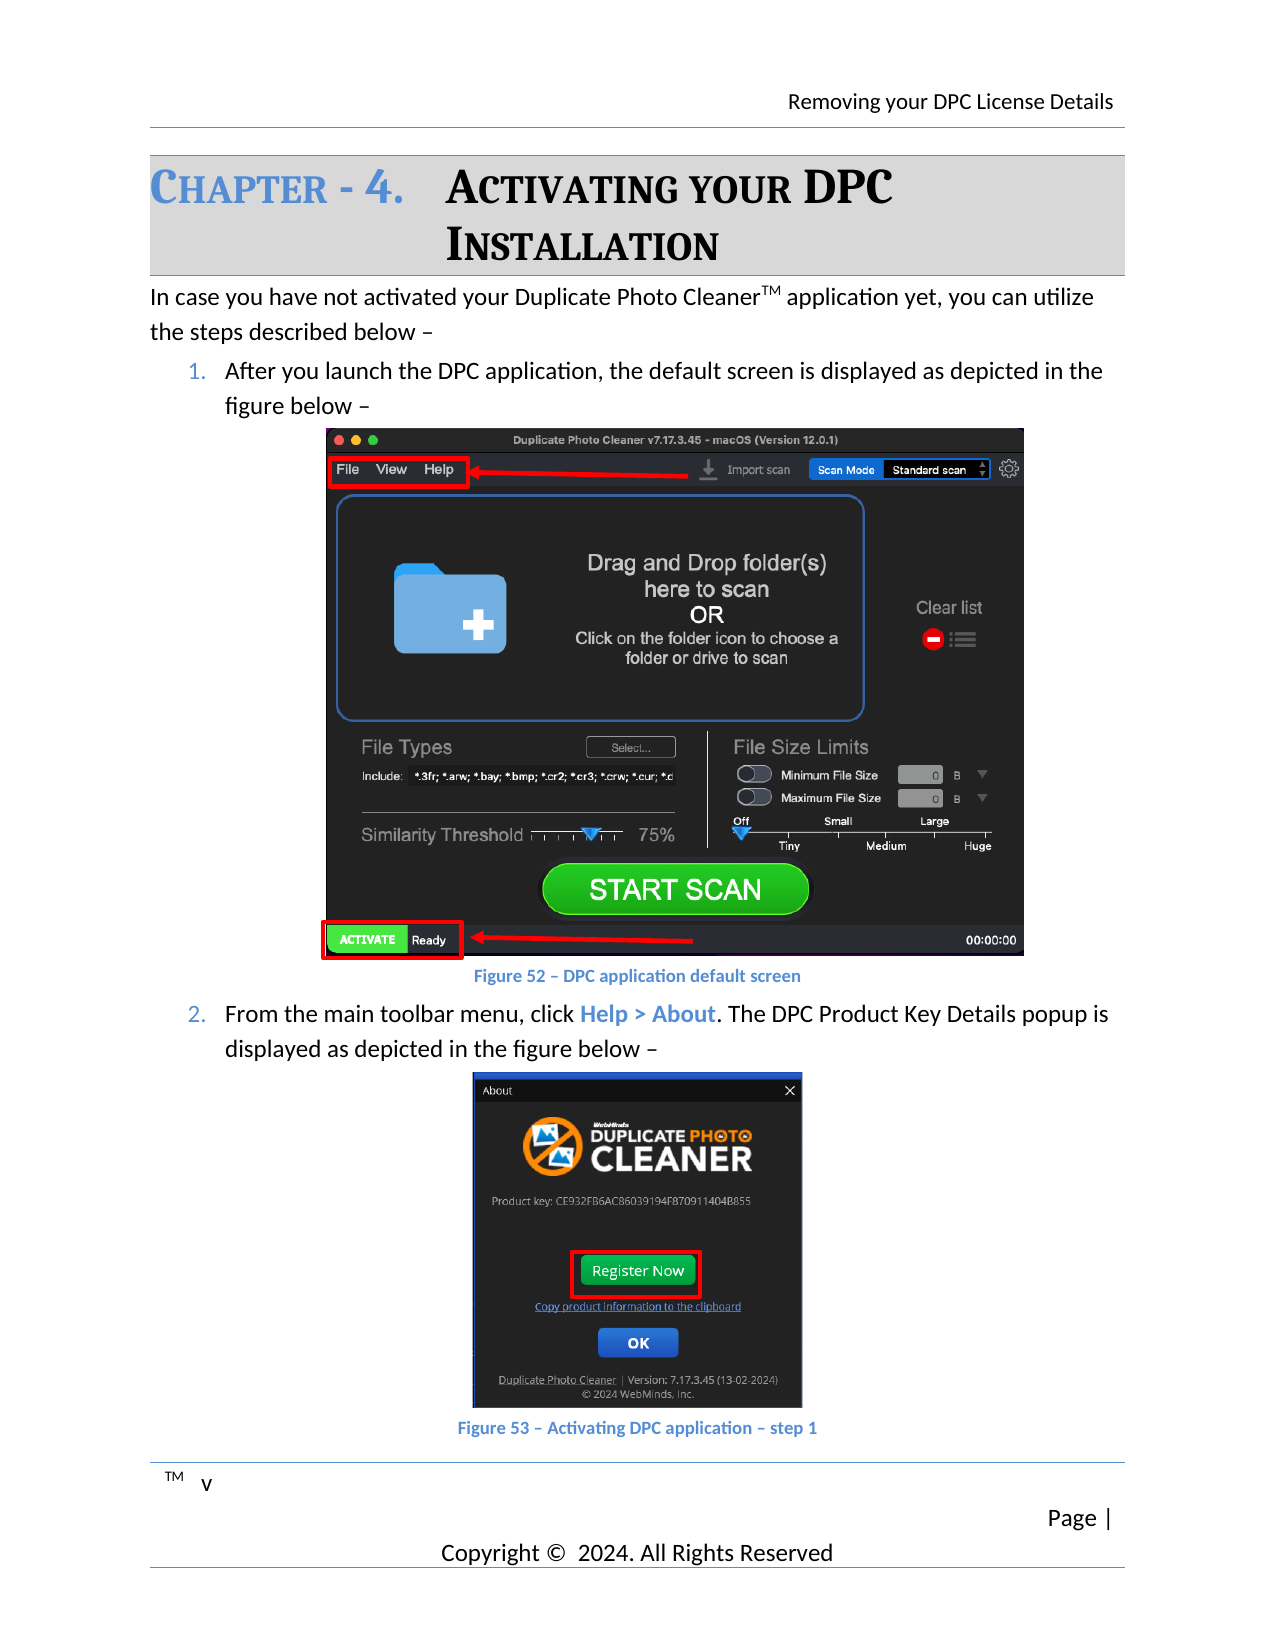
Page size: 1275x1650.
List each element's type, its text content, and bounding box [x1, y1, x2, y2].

text Figure – Activating DPC application – step 1 [150, 1416, 1125, 1439]
list After you launch the DPC application, the default screen is displayed as depicted in the figure below – [187, 355, 1125, 420]
text In case you have not activated your Duplicate Photo CleanerTM application yet, you can utilize the steps described below – [150, 281, 1125, 346]
text Figure – DPC application default screen [150, 964, 1125, 987]
picture [326, 924, 459, 956]
list From the main toolbar menu, click Help > About. The DPC Product Key Details popup is displayed as depicted in the figure below – [187, 998, 1125, 1063]
picture [472, 1072, 803, 1408]
picture [326, 428, 1024, 956]
subtitle Activating your DPC Installation [150, 156, 1125, 275]
